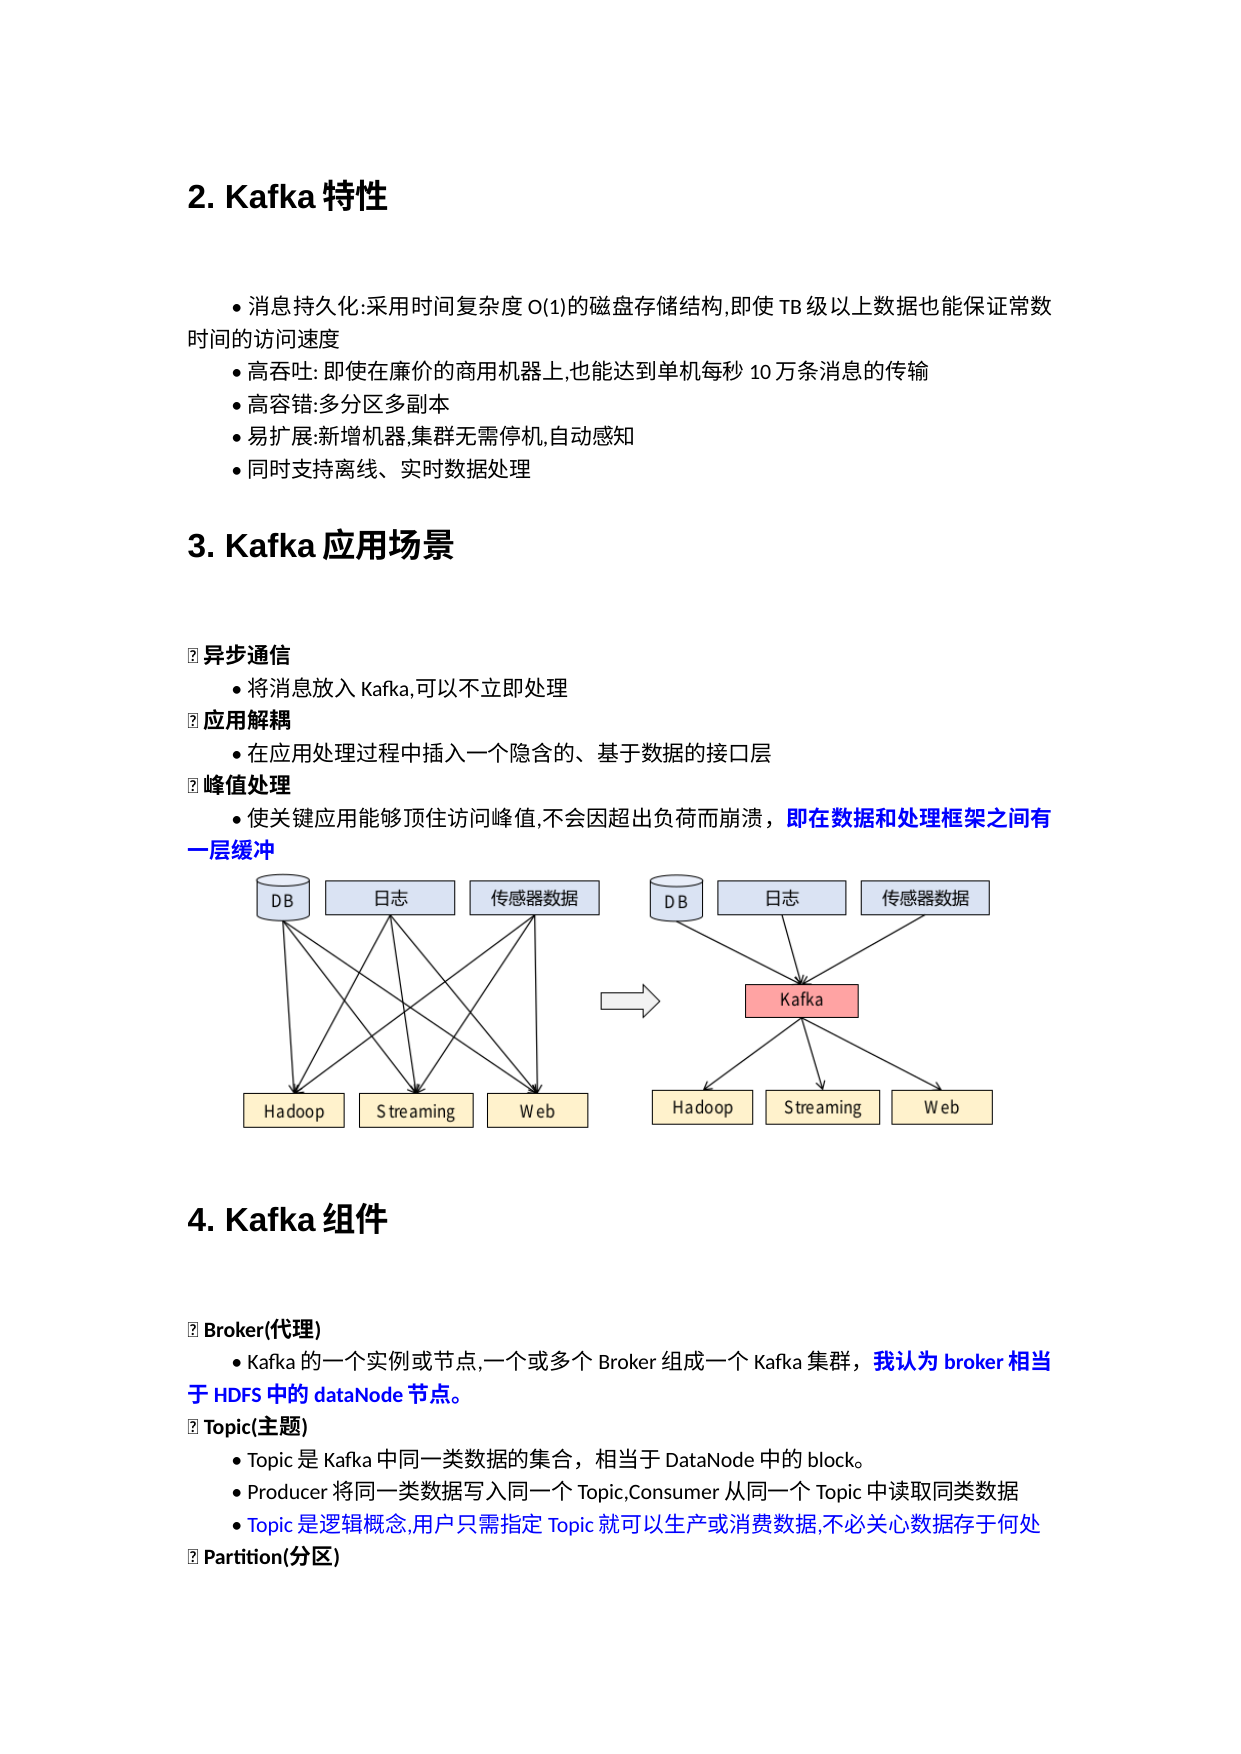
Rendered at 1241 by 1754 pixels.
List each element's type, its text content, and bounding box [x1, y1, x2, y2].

text • 消息持久化:采用时间复杂度O(1)的磁盘存储结构,即使TB级以上数据也能保证常数时间的访问速度 [187, 289, 1053, 354]
list • Kafka的一个实例或节点,一个或多个Broker组成一个Kafka集群，我认为broker相当于HDFS中的dataNode节点。 [187, 1344, 1053, 1409]
list • Topic是Kafka中同一类数据的集合，相当于DataNode中的block。 [187, 1441, 1053, 1474]
list  Topic(主题) [187, 1409, 1053, 1441]
text • 易扩展:新增机器,集群无需停机,自动感知 [187, 419, 1053, 451]
subtitle Kafka应用场景 [187, 511, 1053, 576]
text • 将消息放入Kafka,可以不立即处理 [187, 670, 1053, 703]
list • Topic是逻辑概念,用户只需指定Topic就可以生产或消费数据,不必关心数据存于何处 [187, 1506, 1053, 1539]
subtitle Kafka特性 [187, 162, 1053, 227]
picture [231, 865, 999, 1134]
text • 高容错:多分区多副本 [187, 386, 1053, 419]
text • 在应用处理过程中插入一个隐含的、基于数据的接口层 [187, 735, 1053, 768]
text  应用解耦 [187, 703, 1053, 735]
text  异步通信 [187, 638, 1053, 670]
text  峰值处理 [187, 768, 1053, 800]
list • Producer将同一类数据写入同一个Topic,Consumer从同一个Topic中读取同类数据 [187, 1474, 1053, 1506]
subtitle Kafka组件 [187, 1185, 1053, 1250]
text • 使关键应用能够顶住访问峰值,不会因超出负荷而崩溃，即在数据和处理框架之间有一层缓冲 [187, 800, 1053, 865]
text • 高吞吐: 即使在廉价的商用机器上,也能达到单机每秒10万条消息的传输 [187, 354, 1053, 386]
list  Partition(分区) [187, 1539, 1053, 1571]
list  Broker(代理) [187, 1311, 1053, 1344]
text • 同时支持离线、实时数据处理 [187, 451, 1053, 484]
